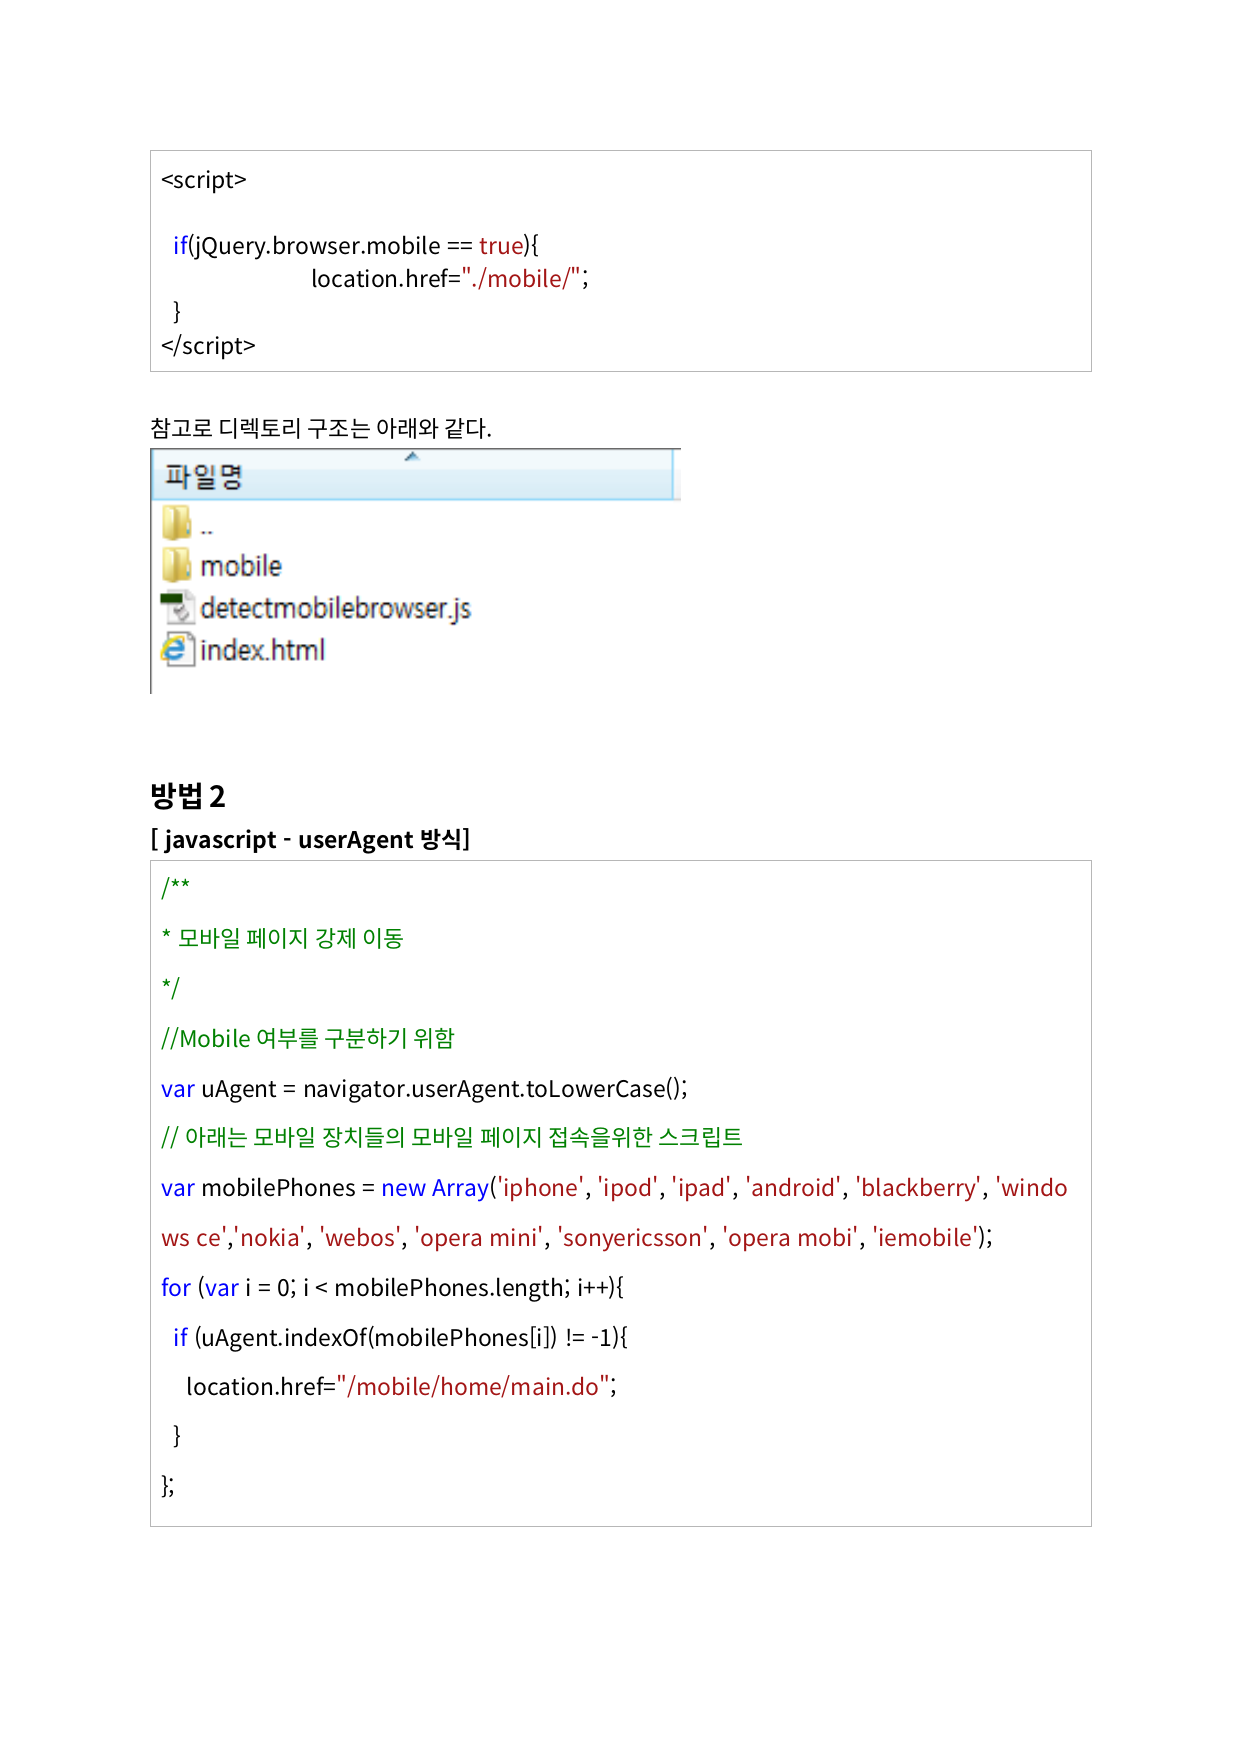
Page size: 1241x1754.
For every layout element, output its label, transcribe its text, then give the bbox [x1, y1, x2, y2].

table_header <script> if(jQuery.browser.mobile == true){ location.href="./mobile/"; } </script> [151, 151, 1091, 371]
picture [150, 448, 681, 694]
table_header /** * 모바일 페이지 강제 이동 */ //Mobile여부를 구분하기 위함 var uAgent = navigator.userAgent.toLowerCase(); // 아래는 모바일 장치들의 모바일 페이지 접속을위한 스크립트 var mobilePhones = new Array('iphone', 'ipod', 'ipad', 'android', 'blackberry', 'windows ce','nokia', 'webos', 'opera mini', 'sonyericsson', 'opera mobi', 'iemobile'); for (var i = 0; i < mobilePhones.length; i++){ if (uAgent.indexOf(mobilePhones[i]) != -1){ location.href="/mobile/home/main.do"; } }; [151, 861, 1091, 1526]
text 방법2 [150, 773, 1090, 816]
text 참고로 디렉토리 구조는 아래와 같다. [150, 410, 1090, 444]
text [ javascript - userAgent 방식] [150, 822, 1090, 855]
